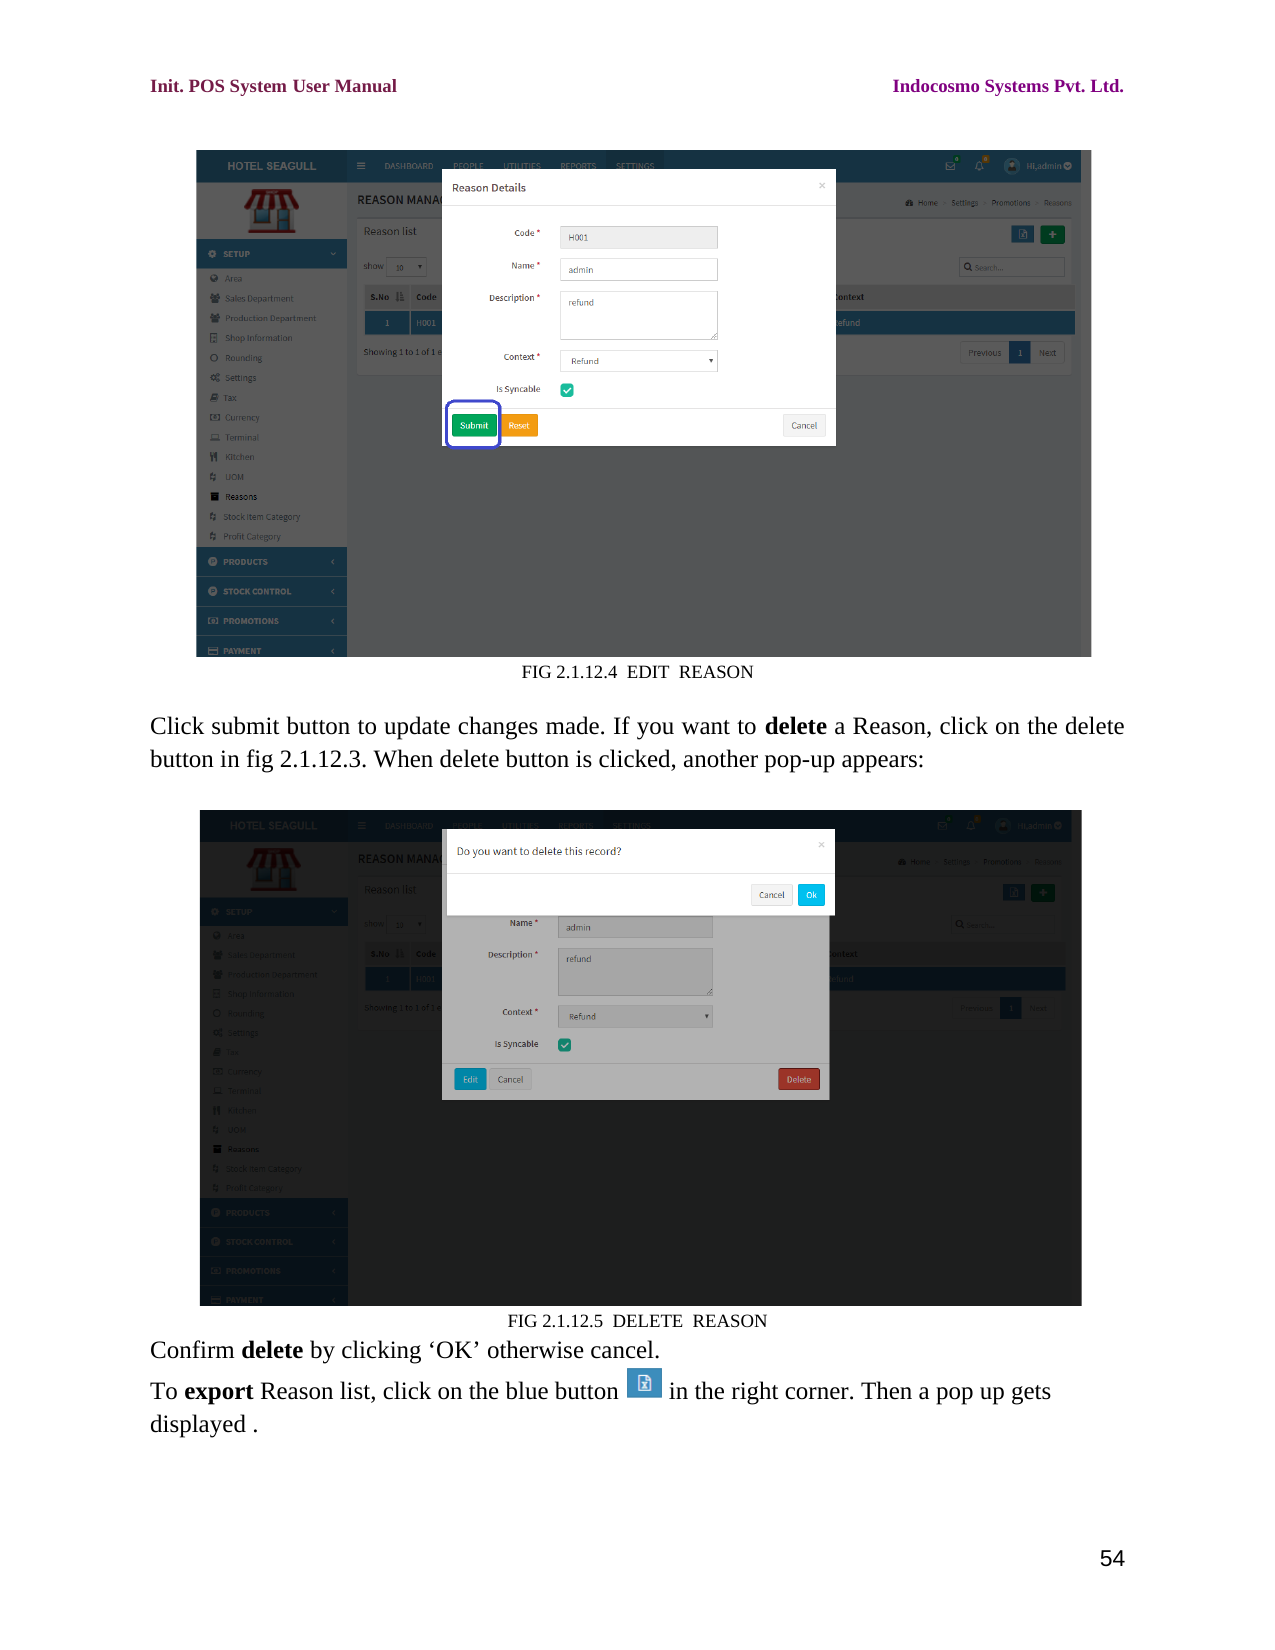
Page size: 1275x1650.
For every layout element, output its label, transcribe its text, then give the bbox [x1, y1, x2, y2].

text Click submit button to update changes made. If you want to delete a Reason, click on the delete button in fig 2.1.12.3. When delete button is clicked, another pop-up appears: [150, 711, 1125, 773]
text To export Reason list, click on the blue button in the right corner. Then a pop up gets displayed . [150, 1368, 1125, 1438]
text Confirm delete by clicking ‘OK’ otherwise cancel. [150, 1335, 1125, 1364]
picture [196, 150, 1092, 657]
text FIG 2.1.12.5 DELETE REASON [150, 1310, 1125, 1332]
picture [625, 1368, 663, 1400]
text FIG 2.1.12.4 EDIT REASON [150, 661, 1125, 683]
picture [199, 810, 1082, 1306]
